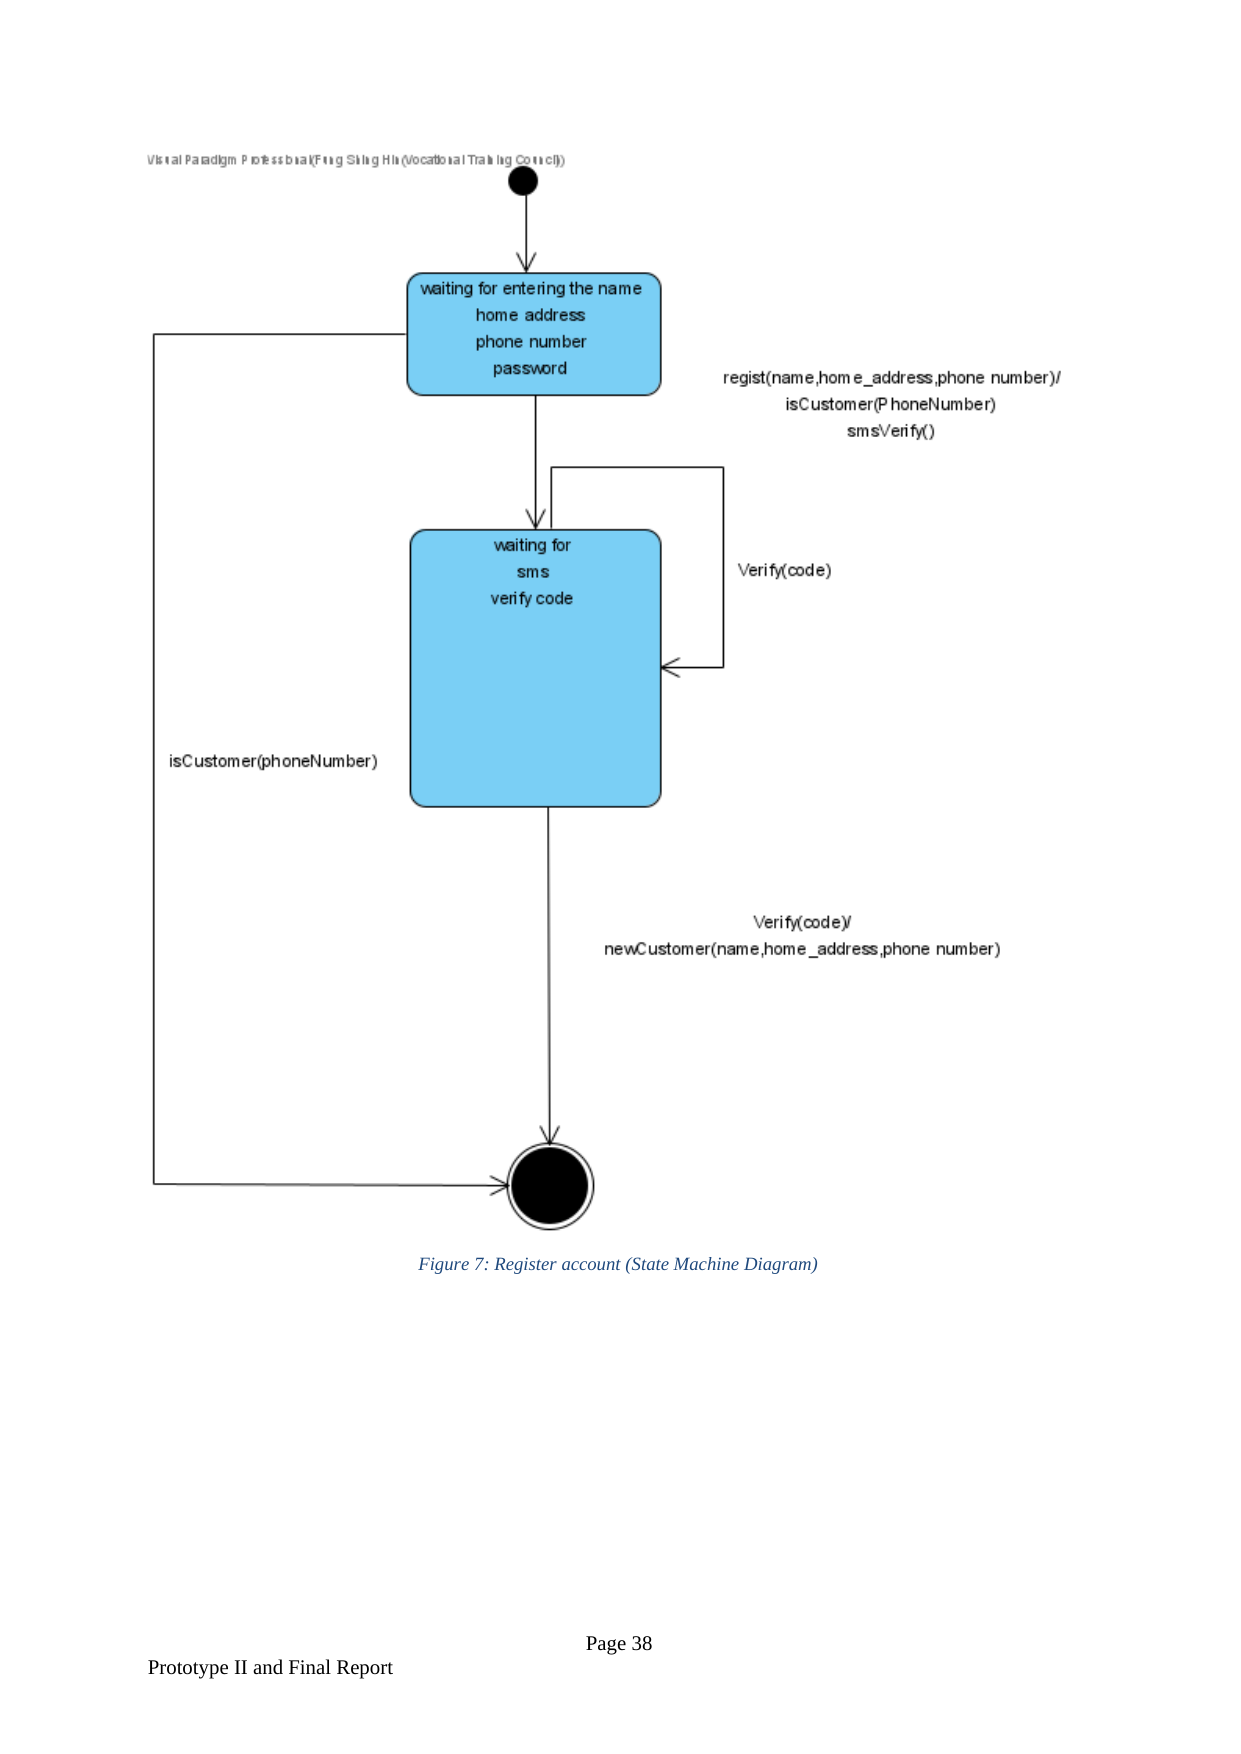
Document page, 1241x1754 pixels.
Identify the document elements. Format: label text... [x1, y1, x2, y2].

picture [147, 150, 1085, 1254]
